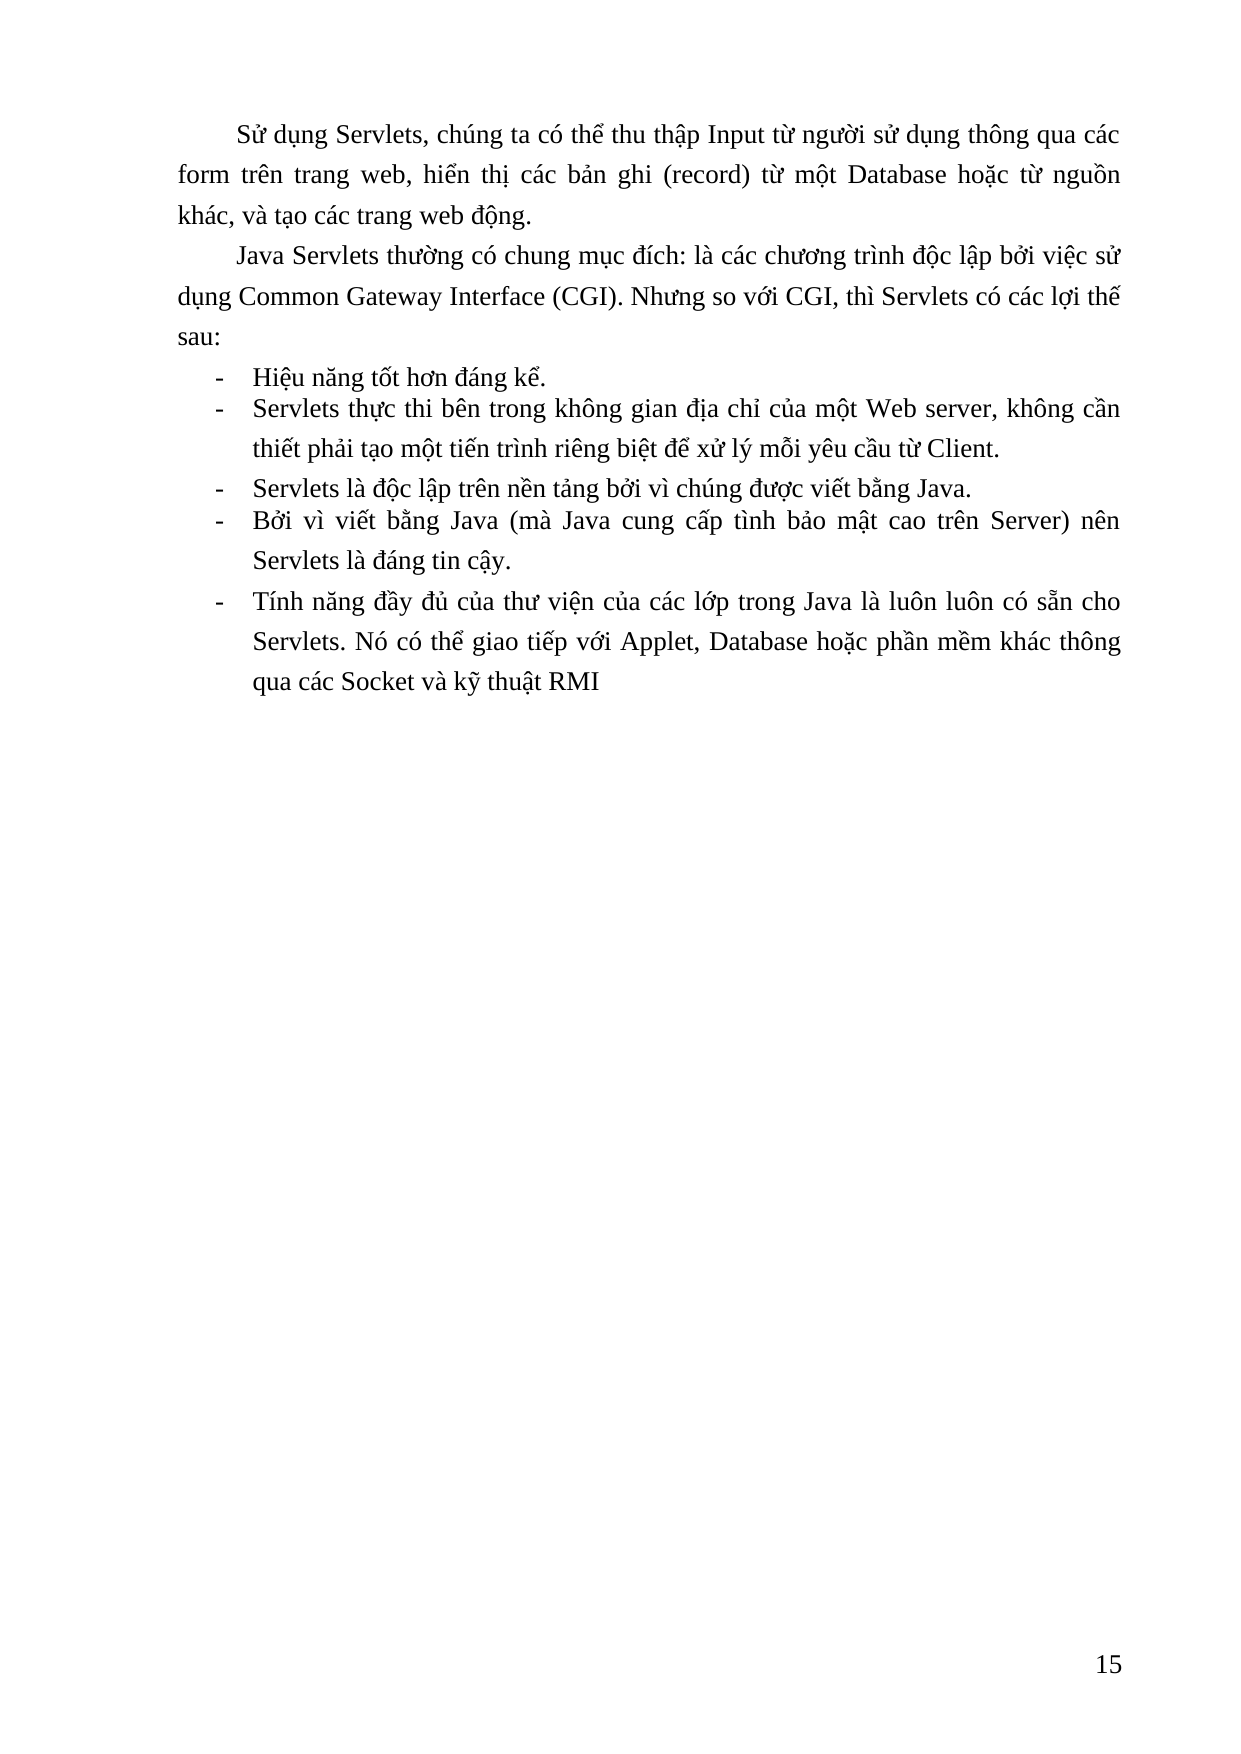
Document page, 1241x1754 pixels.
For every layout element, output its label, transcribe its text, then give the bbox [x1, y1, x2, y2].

list Servlets thực thi bên trong không gian địa chỉ của một Web server, không cần thiết phải tạo một tiến trình riêng biệt để xử lý mỗi yêu cầu từ Client. [215, 392, 1122, 463]
list Tính năng đầy đủ của thư viện của các lớp trong Java là luôn luôn có sẵn cho Servlets. Nó có thể giao tiếp với Applet, Database hoặc phần mềm khác thông qua các Socket và kỹ thuật RMI [215, 584, 1122, 697]
text Java Servlets thường có chung mục đích: là các chương trình độc lập bởi việc sử dụng Common Gateway Interface (CGI). Nhưng so với CGI, thì Servlets có các lợi thế sau: [177, 239, 1122, 351]
list Bởi vì viết bằng Java (mà Java cung cấp tình bảo mật cao trên Server) nên Servlets là đáng tin cậy. [215, 504, 1122, 575]
list Hiệu năng tốt hơn đáng kể. [215, 361, 1122, 392]
list Servlets là độc lập trên nền tảng bởi vì chúng được viết bằng Java. [215, 473, 1122, 504]
text Sử dụng Servlets, chúng ta có thể thu thập Input từ người sử dụng thông qua các form trên trang web, hiển thị các bản ghi (record) từ một Database hoặc từ nguồn khác, và tạo các trang web động. [177, 118, 1122, 230]
